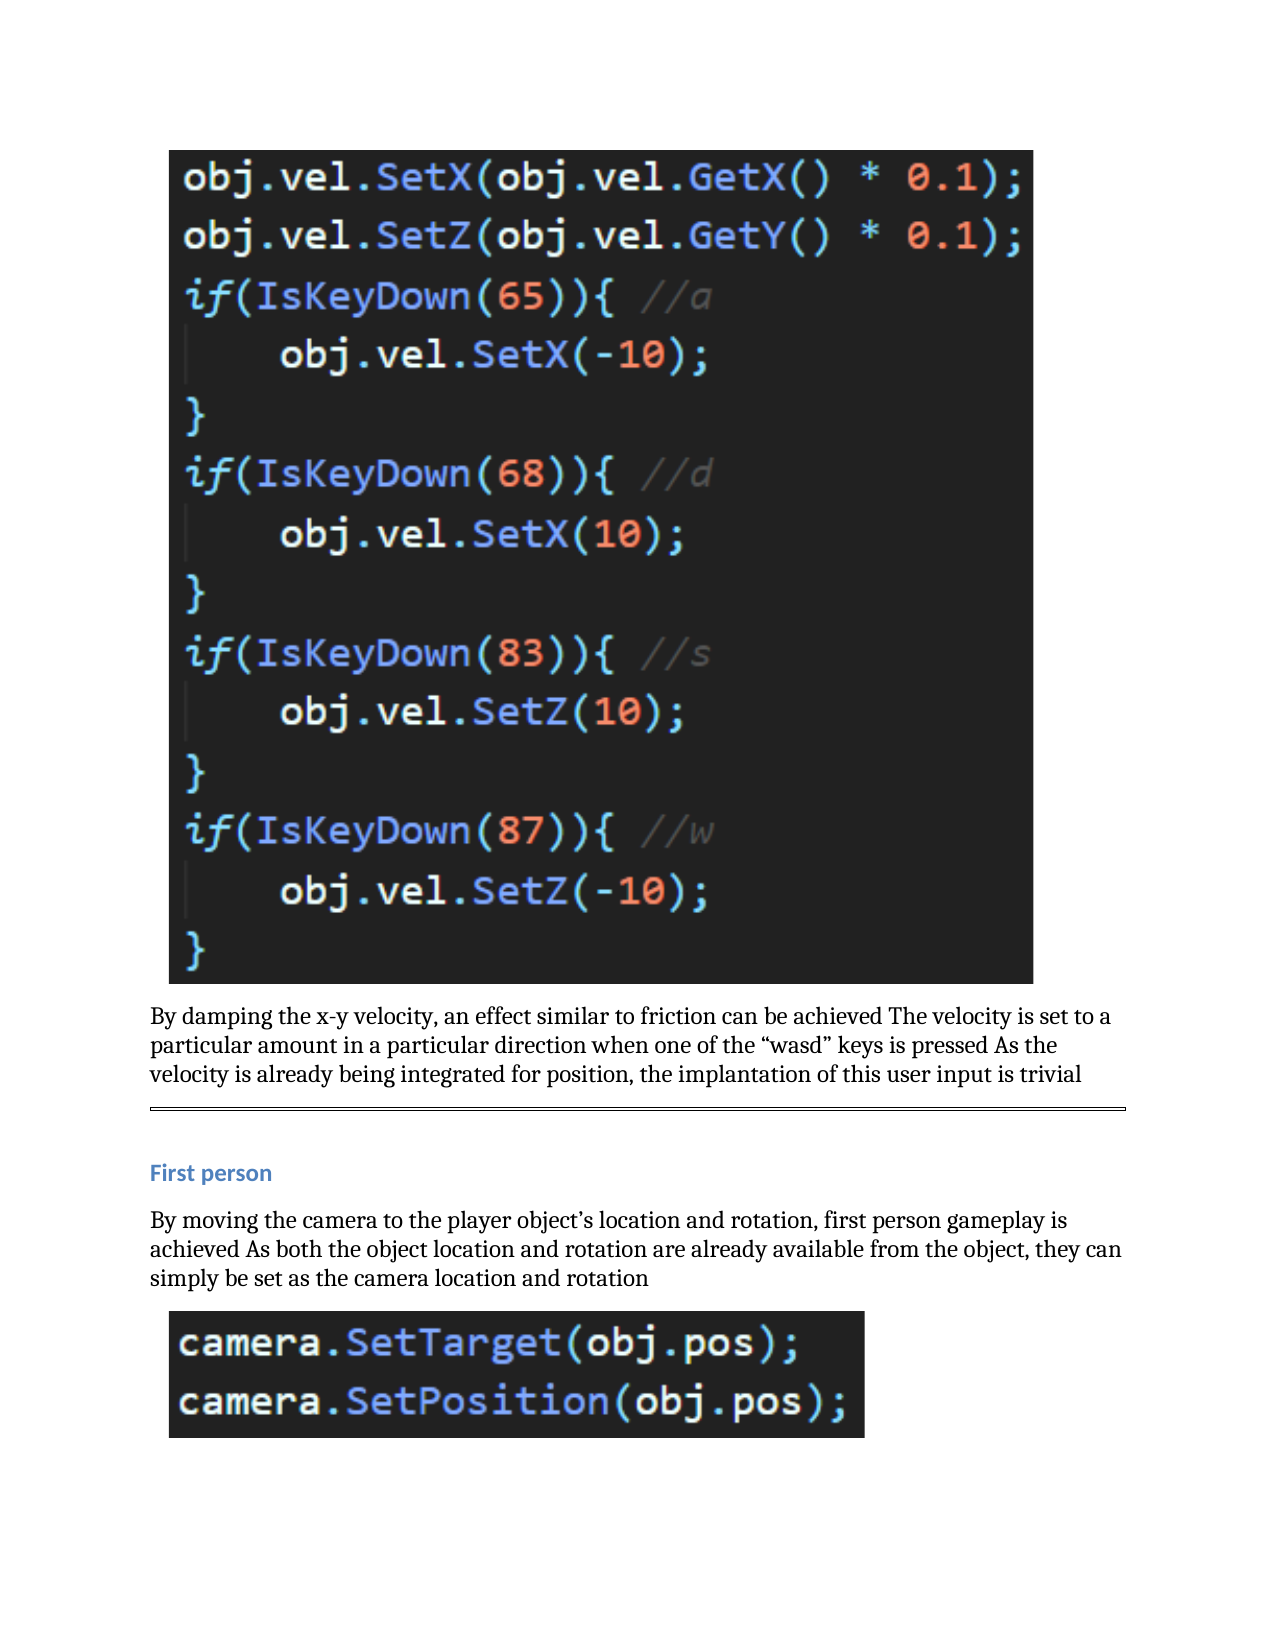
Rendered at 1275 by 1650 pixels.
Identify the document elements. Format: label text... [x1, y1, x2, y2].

text By moving the camera to the player object’s location and rotation, first person gameplay is achieved As both the object location and rotation are already available from the object, they can simply be set as the camera location and rotation [150, 1206, 1125, 1292]
text By damping the x-y velocity, an effect similar to friction can be achieved The velocity is set to a particular amount in a particular direction when one of the “wasd” keys is pressed As the velocity is already being integrated for position, the implantation of this user input is trivial [150, 1002, 1125, 1088]
picture [168, 1311, 865, 1438]
subtitle First person [150, 1157, 1125, 1187]
picture [168, 150, 1034, 984]
